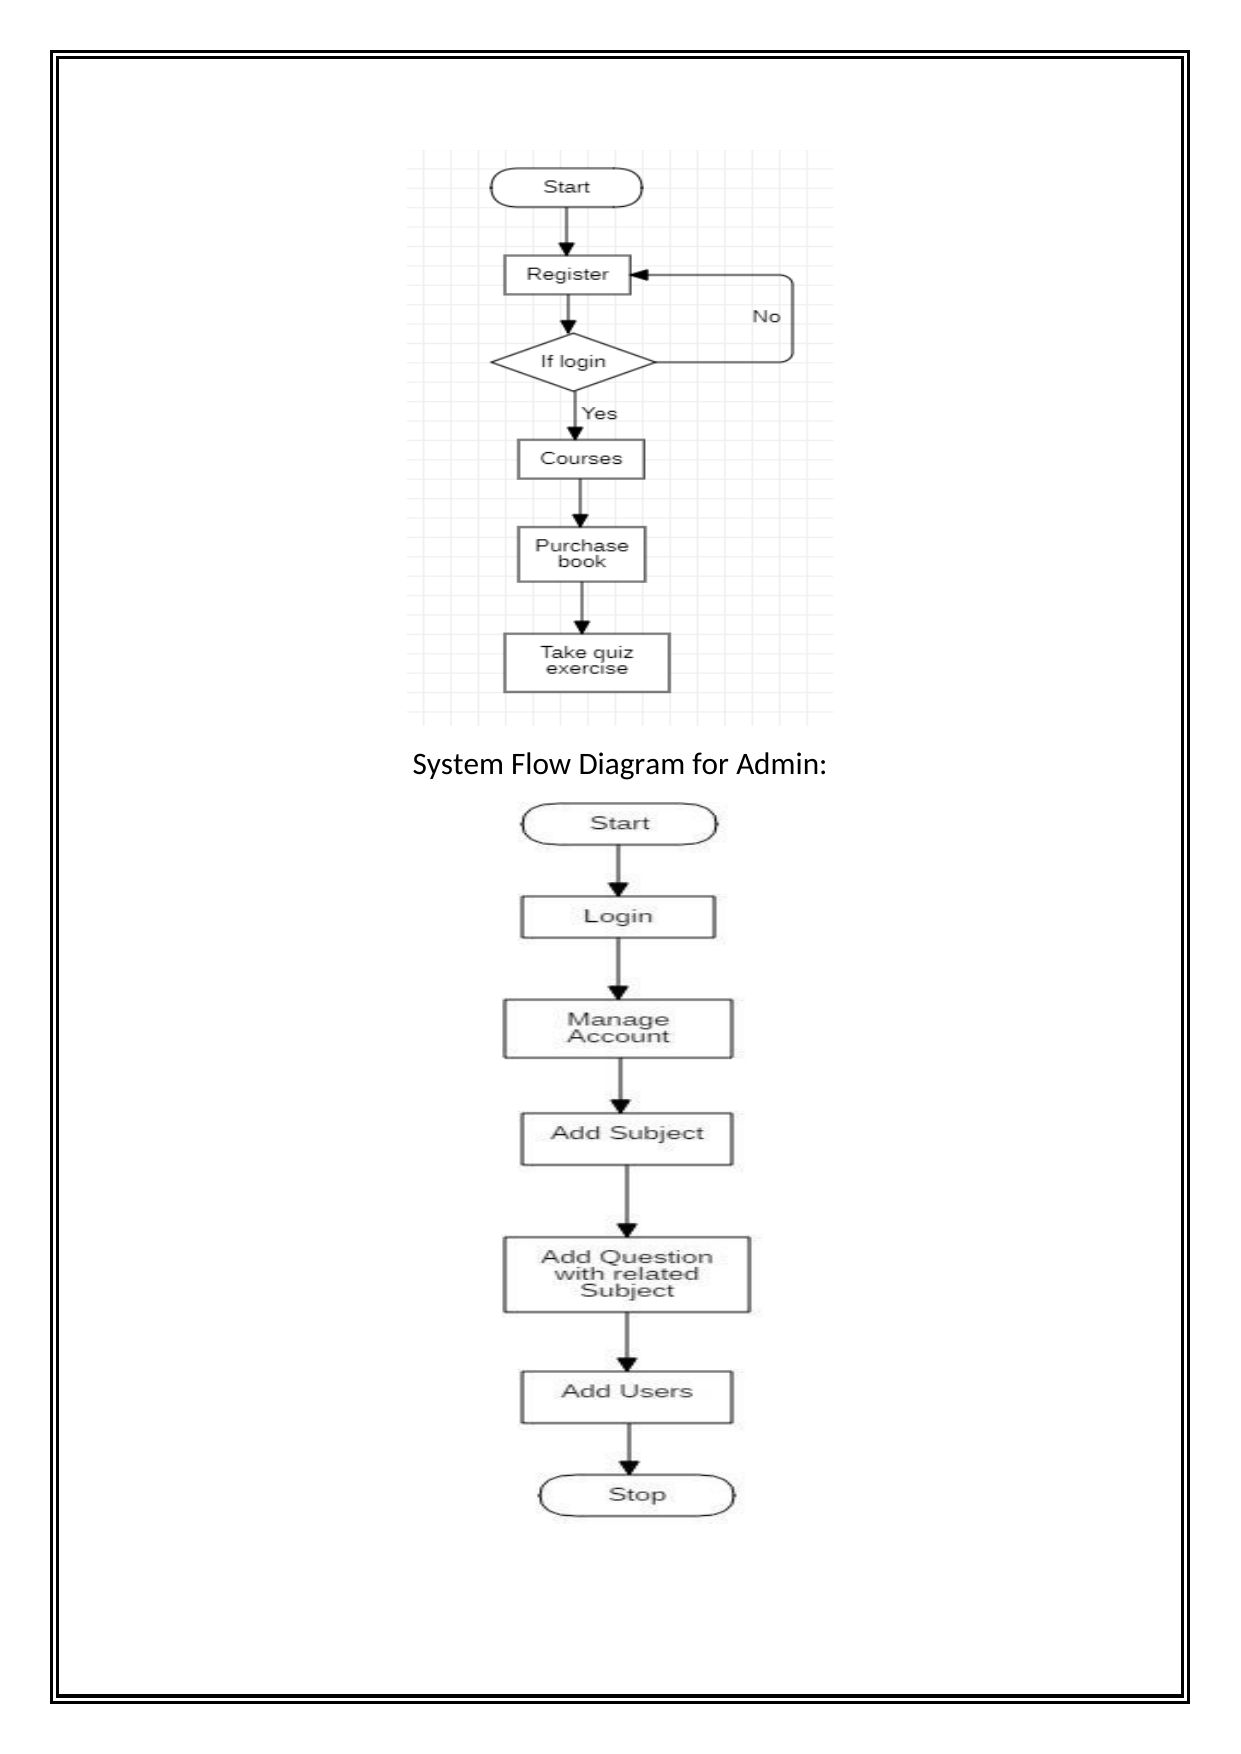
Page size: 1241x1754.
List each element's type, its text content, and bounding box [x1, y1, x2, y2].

picture [501, 802, 763, 1524]
text System Flow Diagram for Admin: [150, 744, 1090, 782]
picture [406, 150, 834, 726]
